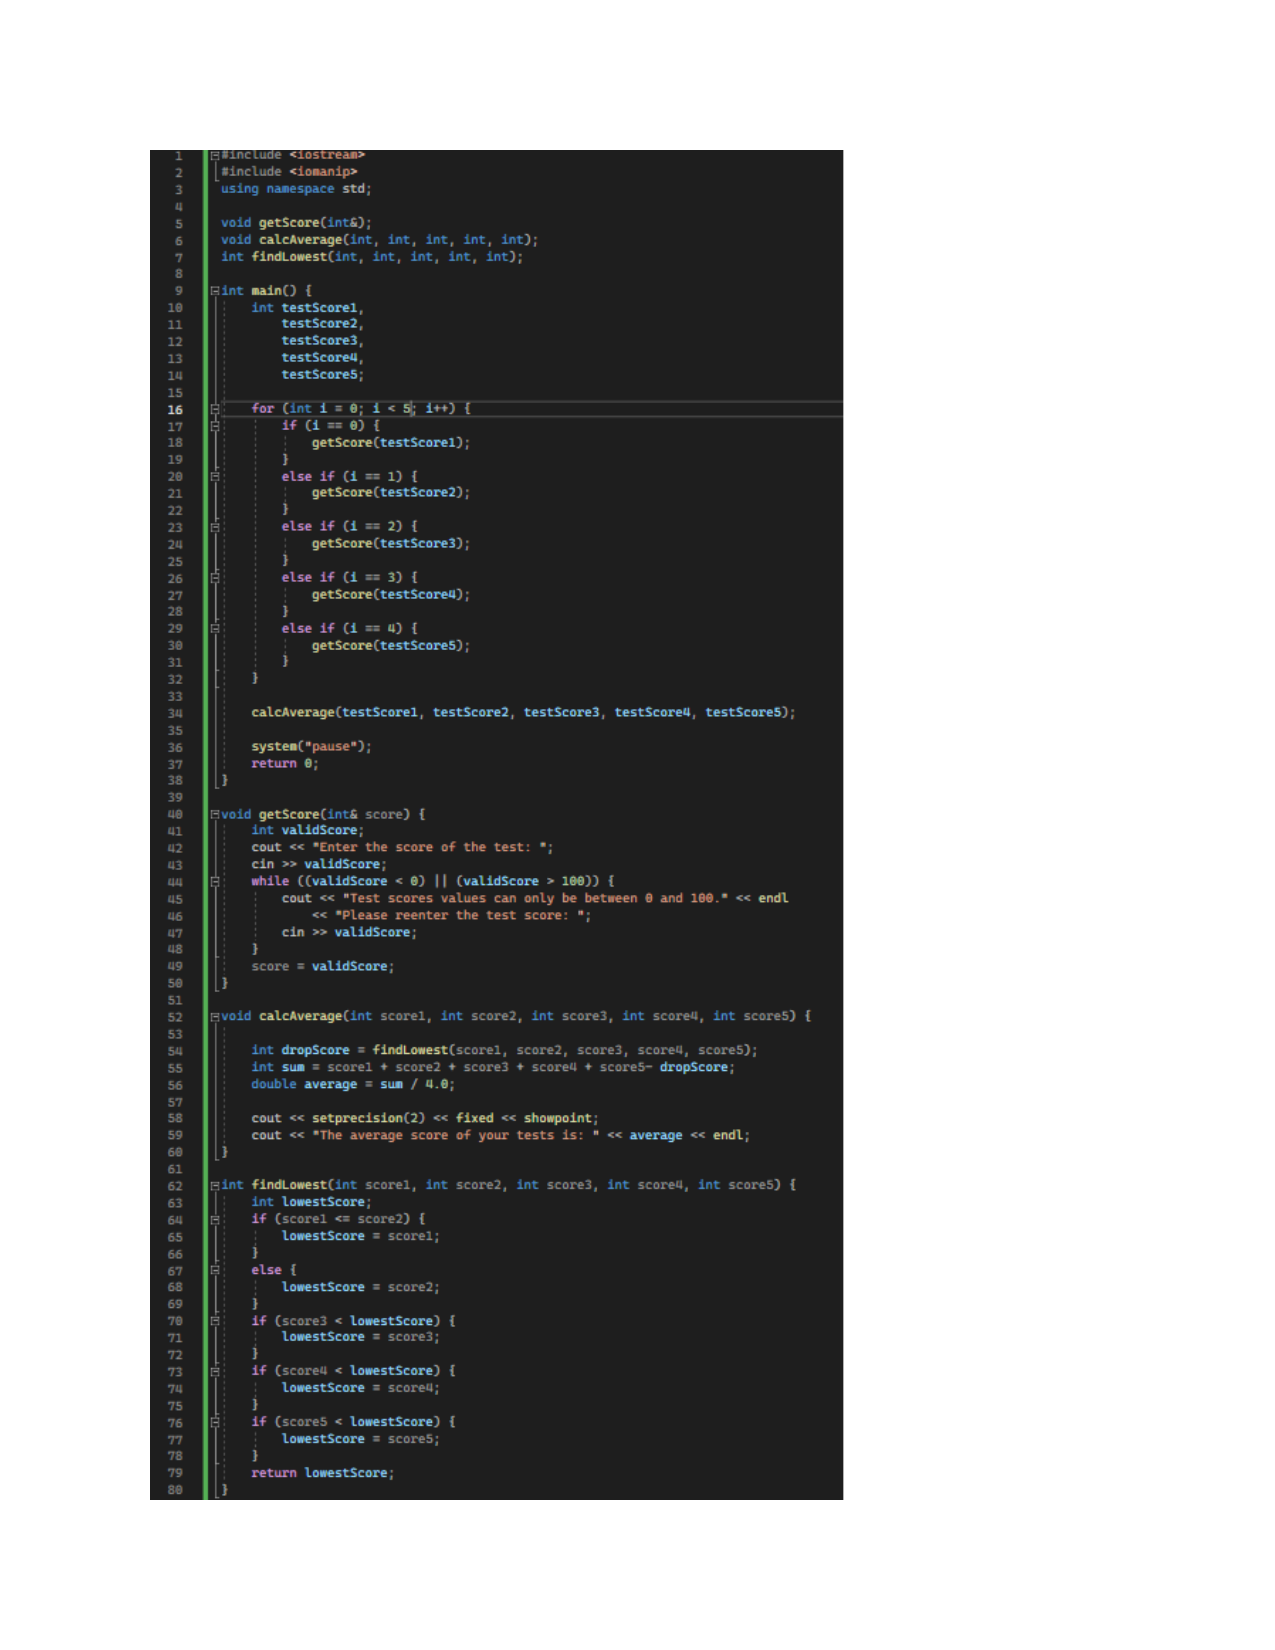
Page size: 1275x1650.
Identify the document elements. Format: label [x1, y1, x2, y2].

picture [150, 150, 844, 1500]
